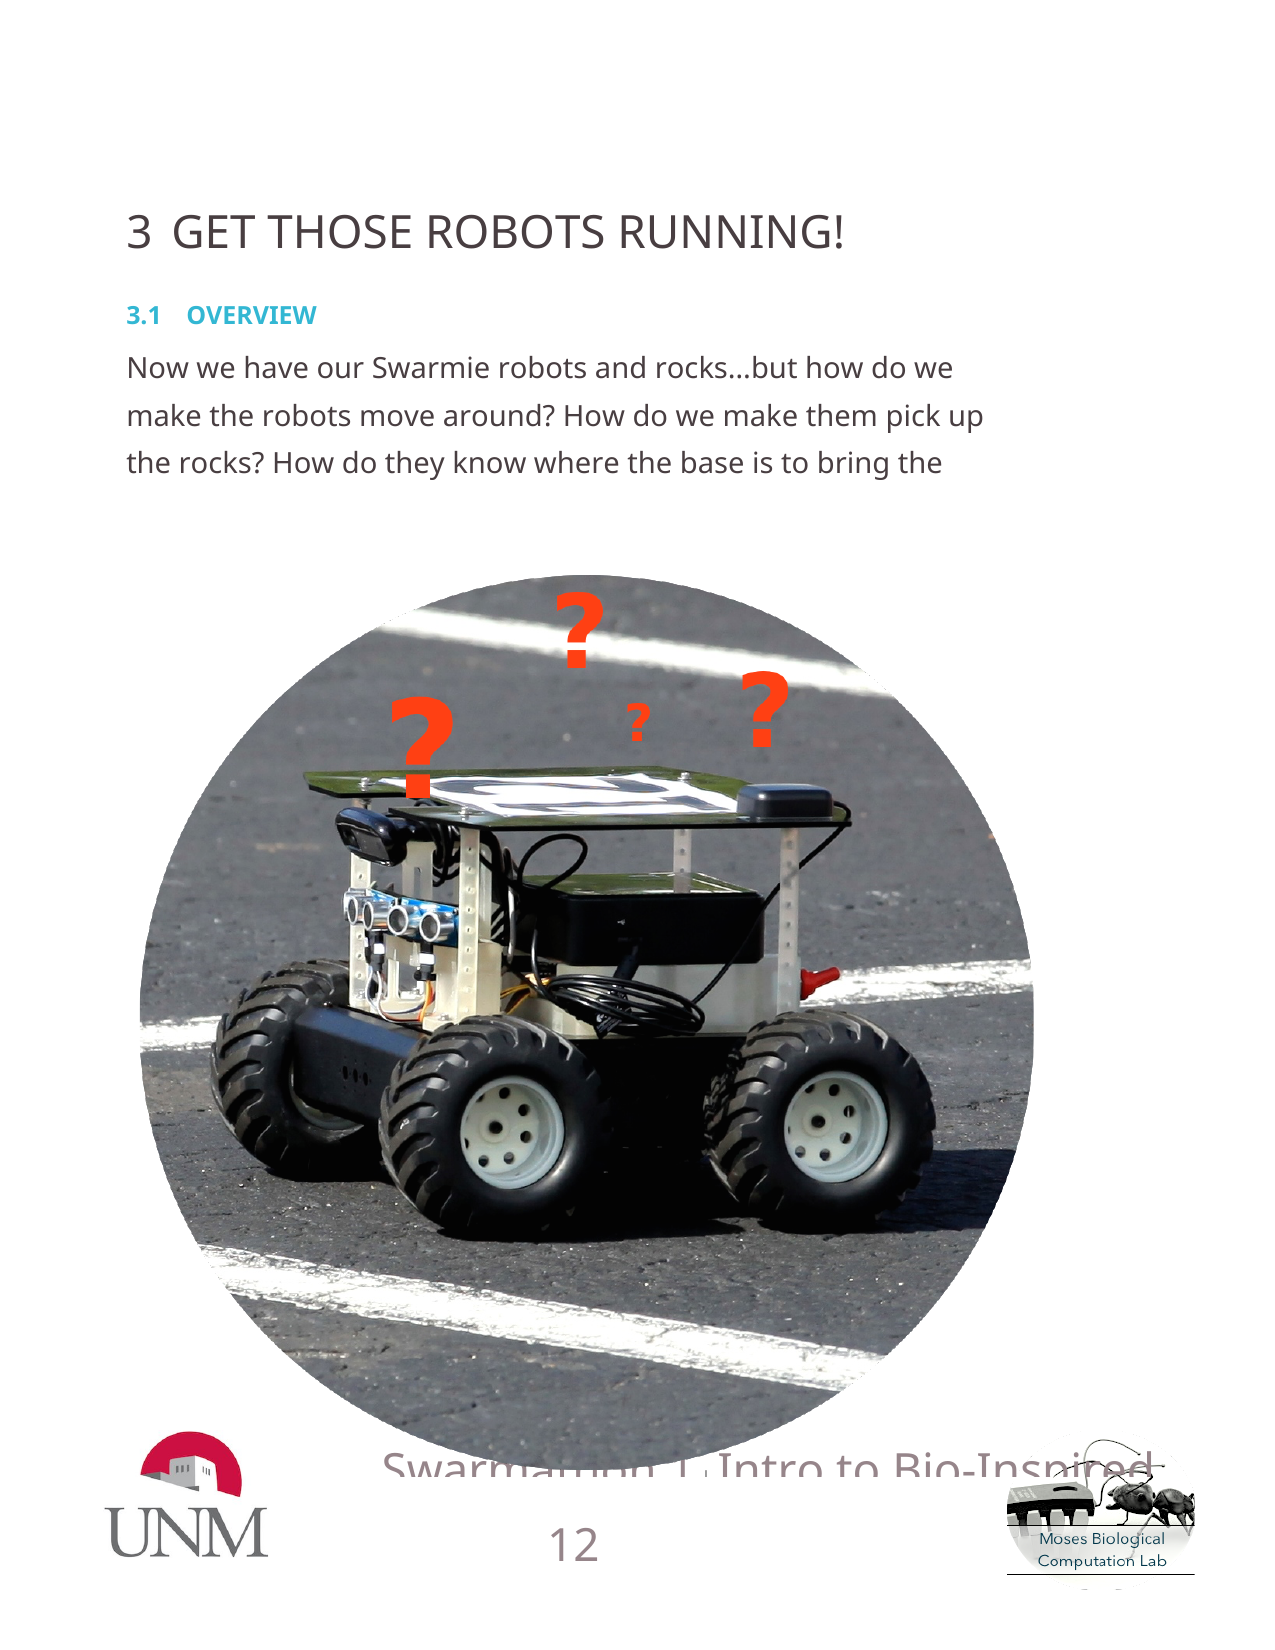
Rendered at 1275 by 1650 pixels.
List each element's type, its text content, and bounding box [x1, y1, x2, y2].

text Now we have our Swarmie robots and rocks…but how do we make the robots move around? How do we make them pick up the rocks? How do they know where the base is to bring the rocks back? And how do robots know when there aren’t any rocks left and they should stop searching? [126, 347, 1020, 482]
subtitle Get those robots running! [126, 200, 1020, 262]
picture [103, 575, 1195, 1590]
subtitle overview [126, 297, 1020, 332]
